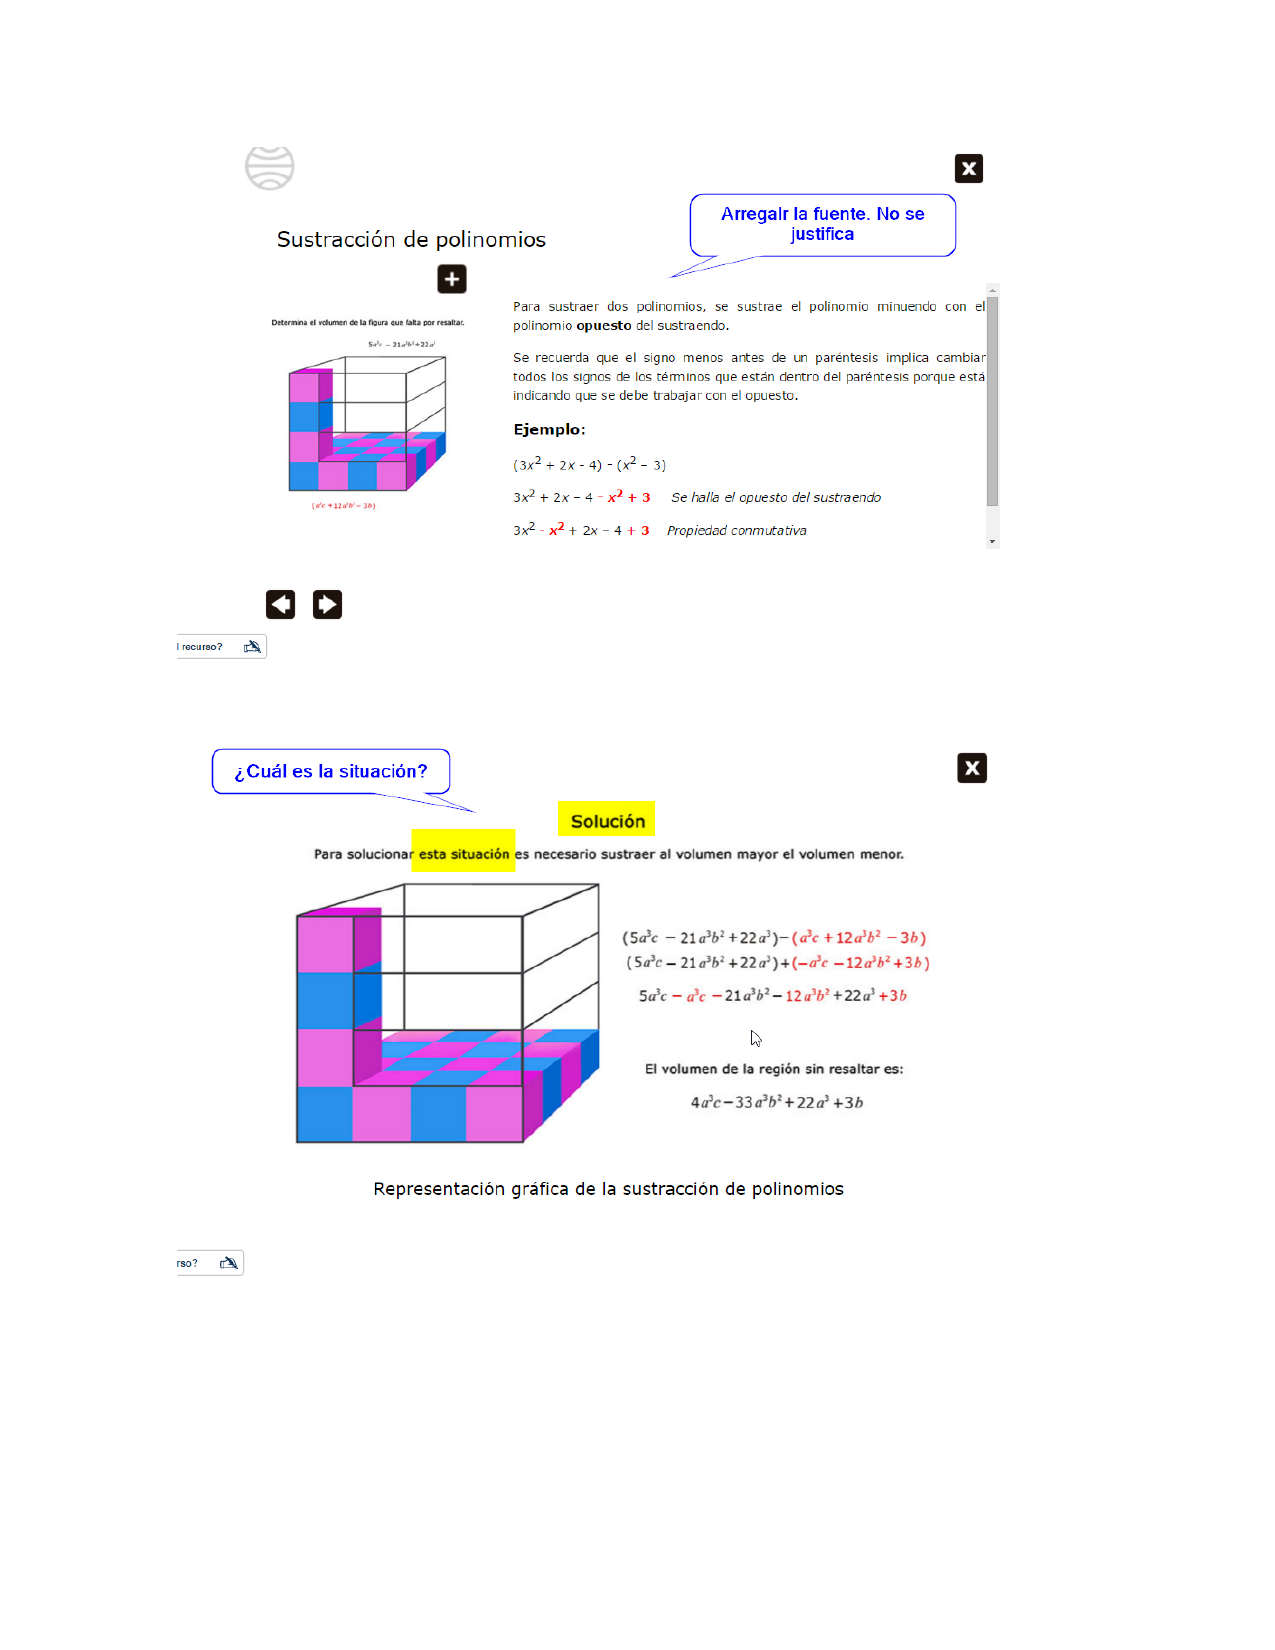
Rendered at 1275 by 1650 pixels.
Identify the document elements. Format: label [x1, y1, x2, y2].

picture [177, 147, 1098, 675]
picture [177, 740, 1098, 1277]
